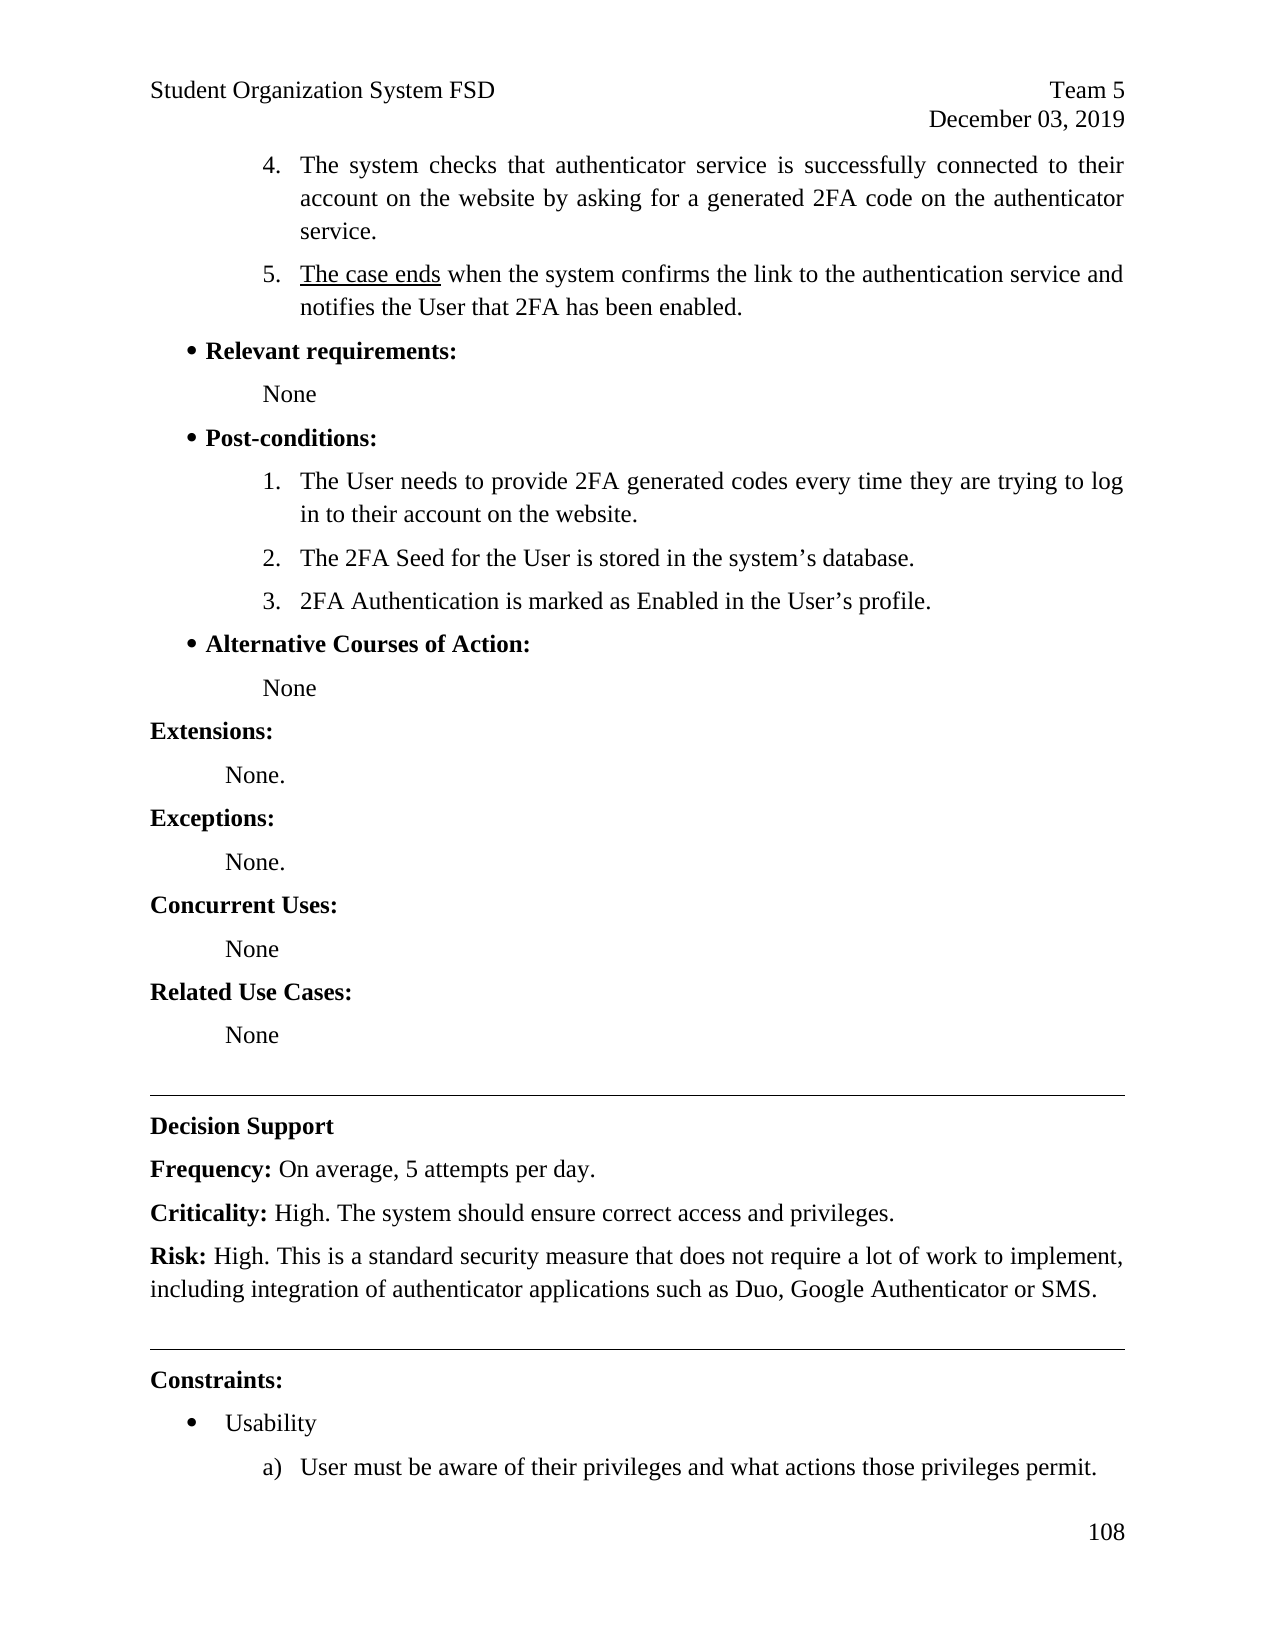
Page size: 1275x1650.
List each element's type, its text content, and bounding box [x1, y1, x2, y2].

list User must be aware of their privileges and what actions those privileges permit. [262, 1452, 1125, 1481]
text Decision Support [150, 1111, 1125, 1140]
text None. [150, 847, 1125, 876]
text Exceptions: [150, 803, 1125, 832]
text None [150, 934, 1125, 962]
list Alternative Courses of Action: [187, 629, 1125, 658]
text Extensions: [150, 716, 1125, 745]
text Risk: High. This is a standard security measure that does not require a lot of work to implement, including integration of authenticator applications such as Duo, Google Authenticator or SMS. [150, 1241, 1125, 1303]
text None. [150, 760, 1125, 789]
text Criticality: High. The system should ensure correct access and privileges. [150, 1198, 1125, 1227]
text None [150, 1021, 1125, 1049]
list The User needs to provide 2FA generated codes every time they are trying to log in to their account on the website. [262, 466, 1125, 528]
list The system checks that authenticator service is successfully connected to their account on the website by asking for a generated 2FA code on the authenticator service. [262, 150, 1125, 245]
text Constraints: [150, 1365, 1125, 1394]
list Relevant requirements: [187, 336, 1125, 365]
list The case ends when the system confirms the link to the authentication service and notifies the User that 2FA has been enabled. [262, 259, 1125, 321]
text Concurrent Uses: [150, 890, 1125, 919]
list Post-conditions: [187, 423, 1125, 452]
text Frequency: On average, 5 attempts per day. [150, 1154, 1125, 1183]
text Related Use Cases: [150, 977, 1125, 1006]
text None [225, 673, 1125, 702]
list Usability [187, 1408, 1125, 1437]
list 2FA Authentication is marked as Enabled in the User’s profile. [262, 586, 1125, 615]
text None [225, 379, 1125, 408]
list The 2FA Seed for the User is stored in the system’s database. [262, 543, 1125, 571]
